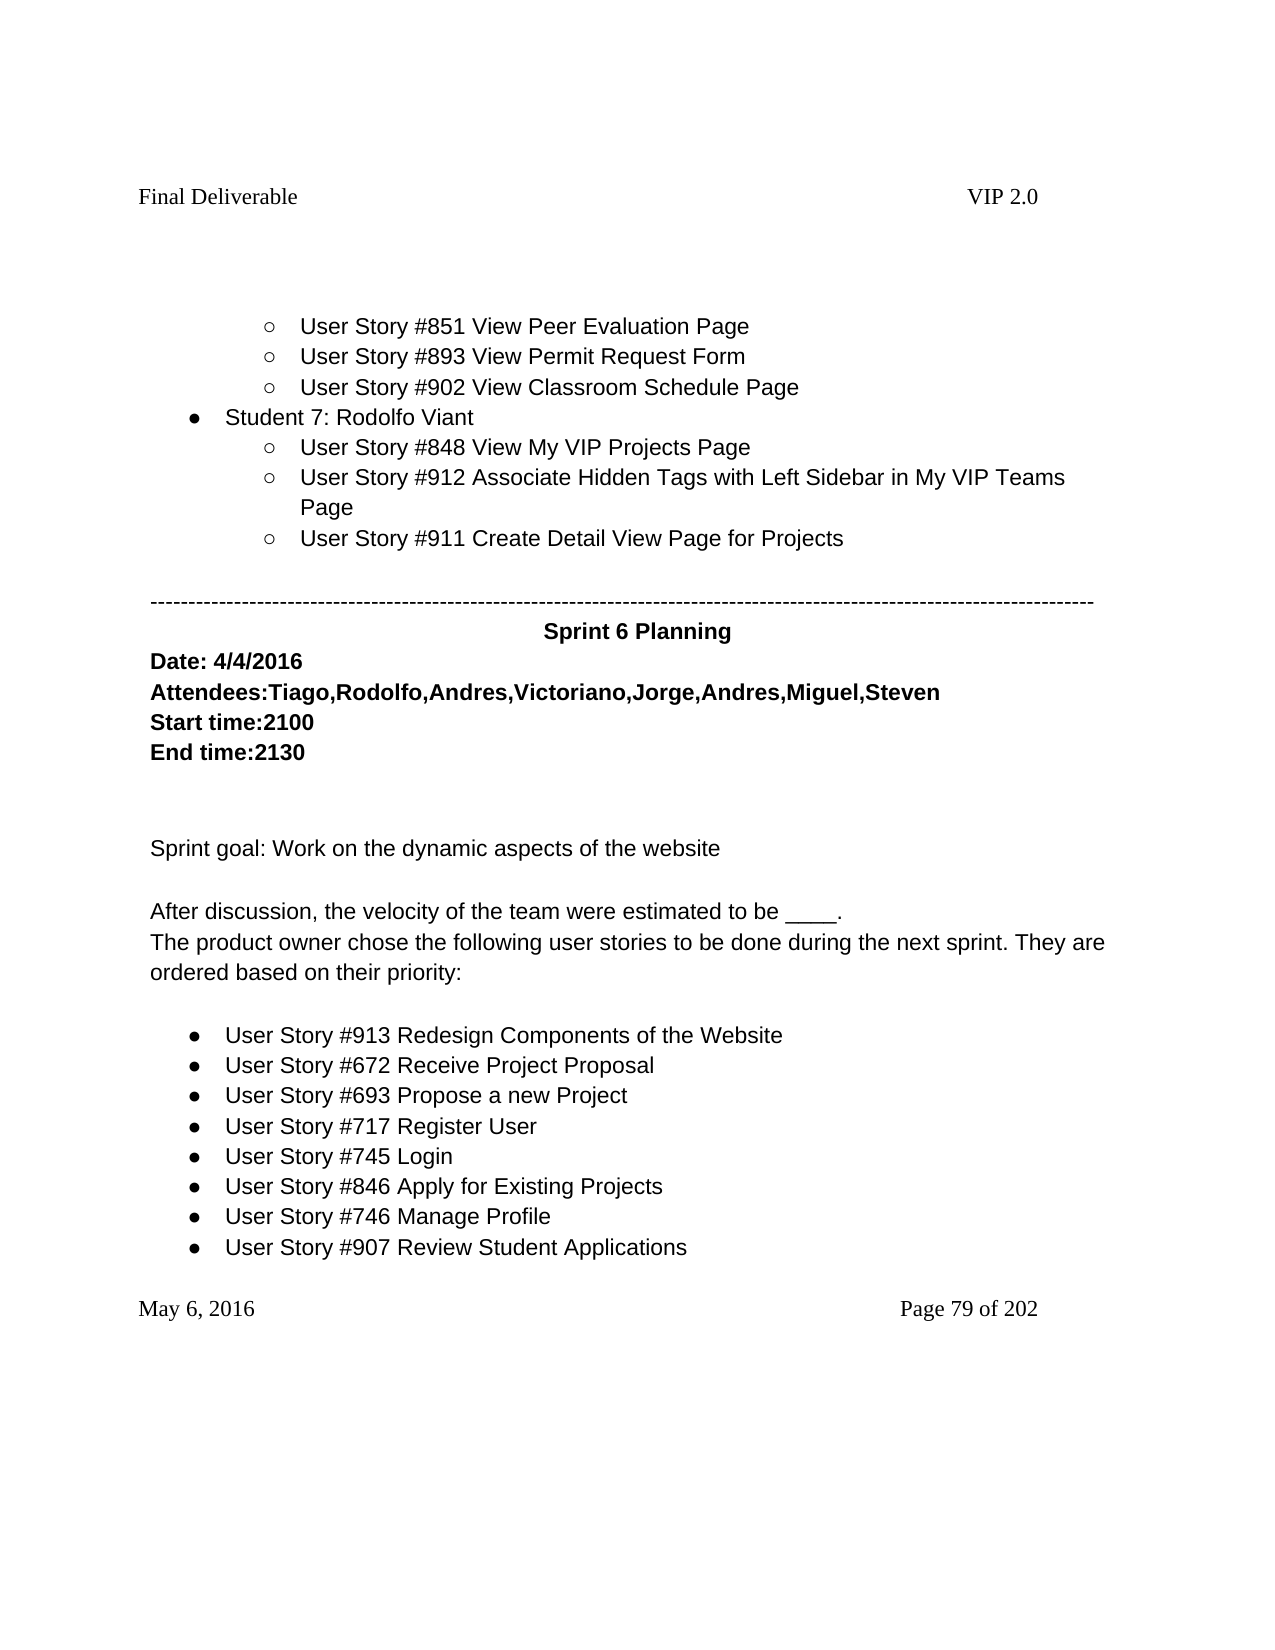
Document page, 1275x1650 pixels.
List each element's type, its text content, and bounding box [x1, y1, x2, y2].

text After discussion, the velocity of the team were estimated to be ____. [150, 898, 1125, 925]
text ---------------------------------------------------------------------------------------------------------------------------- [150, 588, 1125, 614]
list User Story #693 Propose a new Project [187, 1082, 1125, 1109]
list User Story #717 Register User [187, 1113, 1125, 1139]
list User Story #893 View Permit Request Form [262, 343, 1125, 370]
list Student 7: Rodolfo Viant [187, 404, 1125, 430]
list User Story #902 View Classroom Schedule Page [262, 373, 1125, 400]
list User Story #672 Receive Project Proposal [187, 1052, 1125, 1078]
list User Story #746 Manage Profile [187, 1203, 1125, 1229]
text Attendees:Tiago,Rodolfo,Andres,Victoriano,Jorge,Andres,Miguel,Steven [150, 678, 1125, 705]
text Sprint goal: Work on the dynamic aspects of the website [150, 835, 1125, 861]
list User Story #848 View My VIP Projects Page [262, 434, 1125, 460]
text Date: 4/4/2016 [150, 648, 1125, 674]
text End time:2130 [150, 739, 1125, 765]
list User Story #912 Associate Hidden Tags with Left Sidebar in My VIP Teams Page [262, 464, 1125, 521]
list User Story #745 Login [187, 1143, 1125, 1169]
list User Story #913 Redesign Components of the Website [187, 1022, 1125, 1048]
text The product owner chose the following user stories to be done during the next sprint. They are ordered based on their priority: [150, 928, 1125, 985]
list User Story #911 Create Detail View Page for Projects [262, 524, 1125, 551]
list User Story #846 Apply for Existing Projects [187, 1173, 1125, 1199]
list User Story #907 Review Student Applications [187, 1233, 1125, 1260]
text Start time:2100 [150, 709, 1125, 735]
text Sprint 6 Planning [150, 618, 1125, 644]
list User Story #851 View Peer Evaluation Page [262, 313, 1125, 339]
